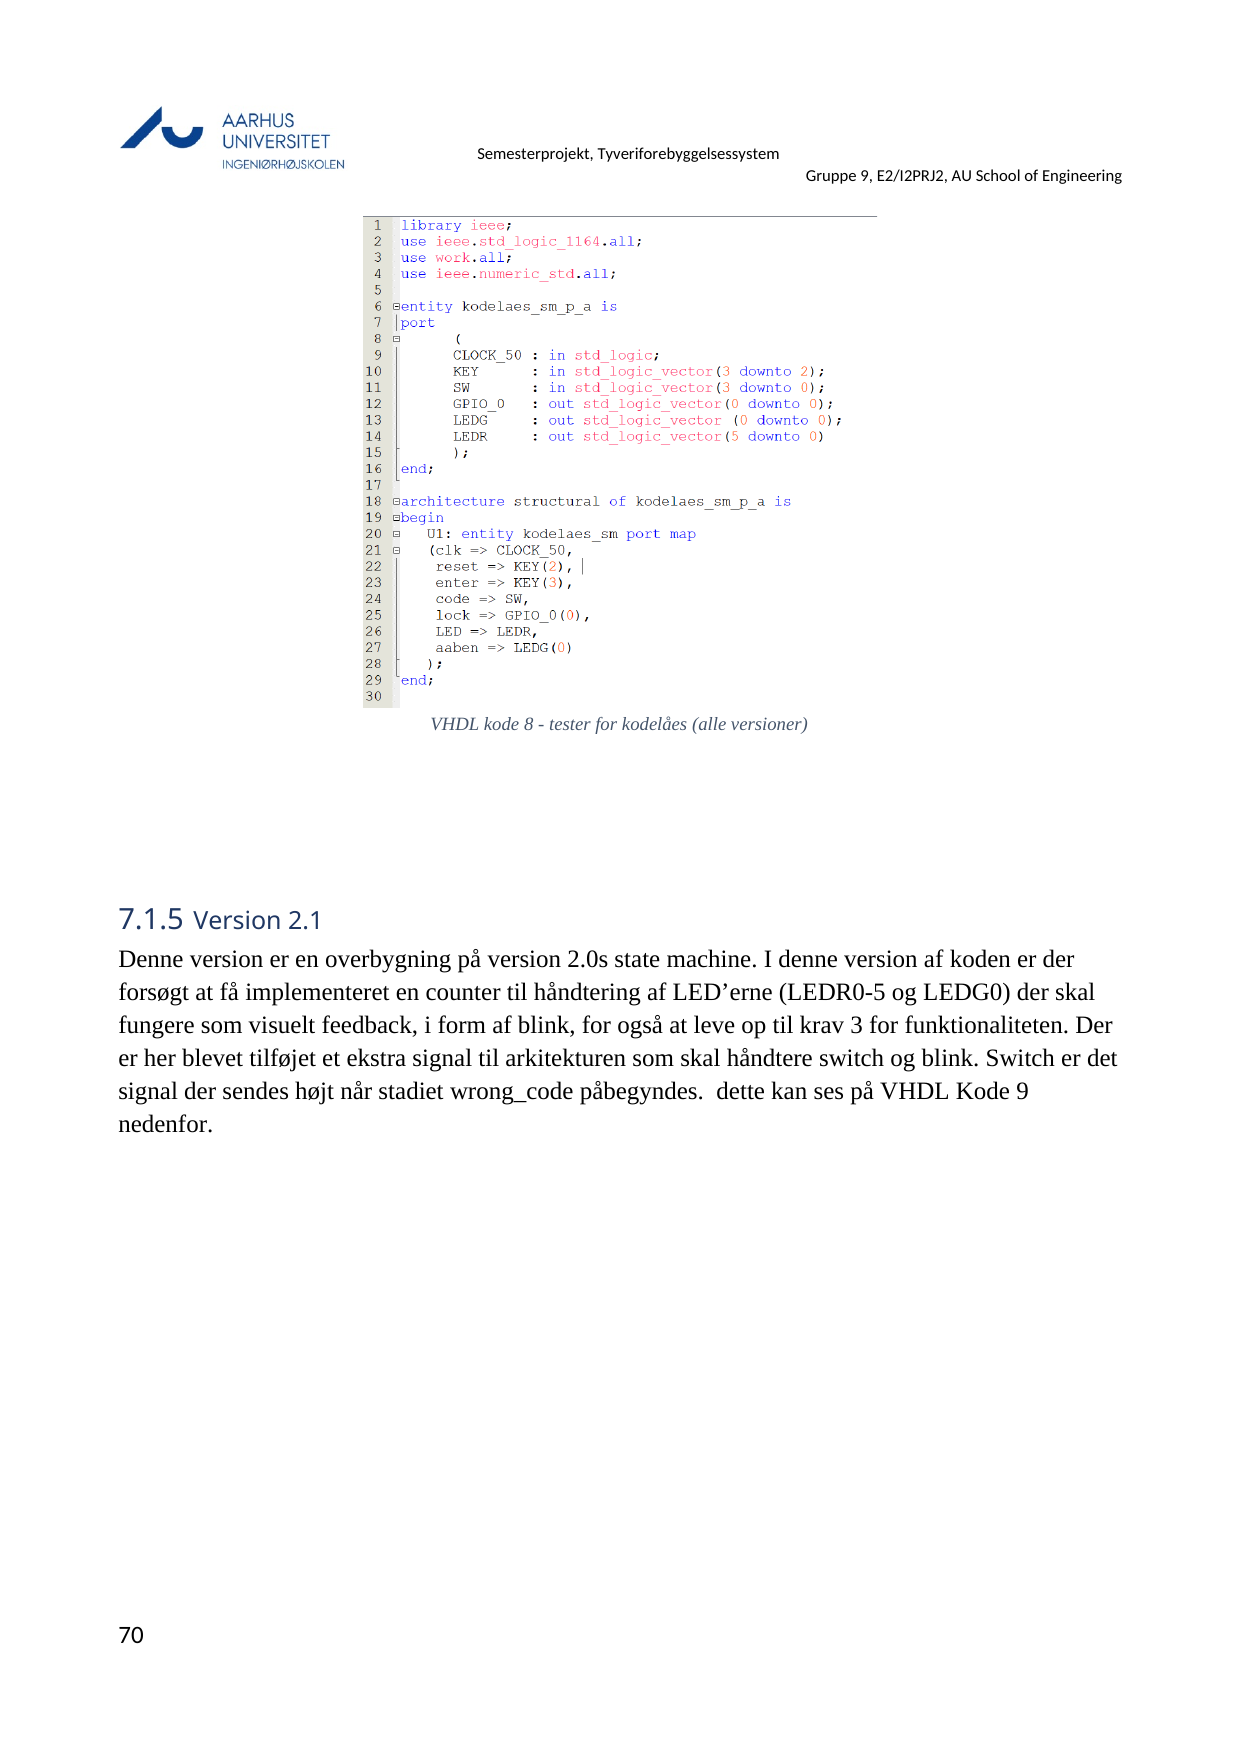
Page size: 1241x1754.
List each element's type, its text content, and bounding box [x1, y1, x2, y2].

picture [363, 216, 878, 708]
text Denne version er en overbygning på version 2.0s state machine. I denne version af koden er der forsøgt at få implementeret en counter til håndtering af LED’erne (LEDR0-5 og LEDG0) der skal fungere som visuelt feedback, i form af blink, for også at leve op til krav 3 for funktionaliteten. Der er her blevet tilføjet et ekstra signal til arkitekturen som skal håndtere switch og blink. Switch er det signal der sendes højt når stadiet wrong_code påbegyndes. dette kan ses på VHDL Kode 9 nedenfor. [118, 944, 1122, 1138]
text VHDL kode 8 - tester for kodelåes (alle versioner) [118, 712, 1122, 734]
picture [118, 105, 478, 171]
subtitle Version 2.1 [118, 898, 1122, 938]
